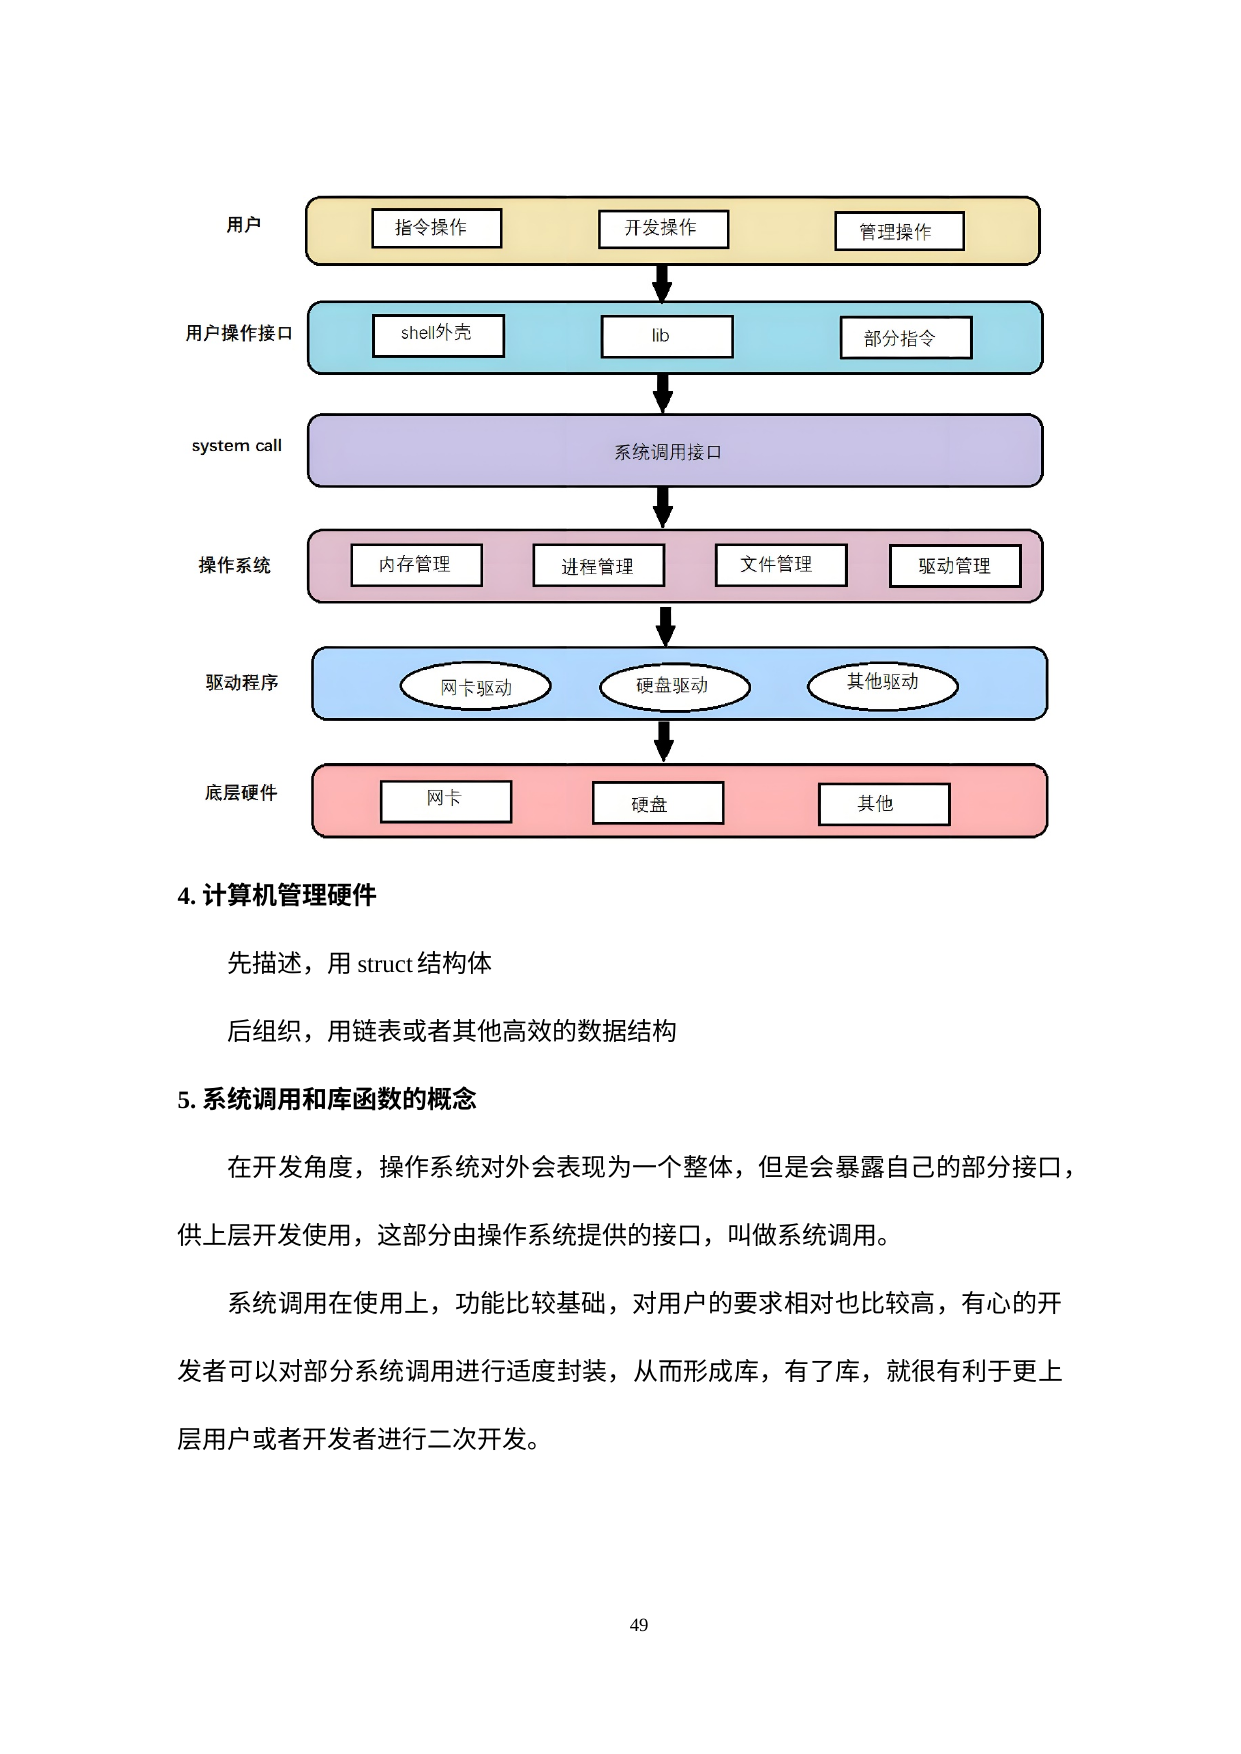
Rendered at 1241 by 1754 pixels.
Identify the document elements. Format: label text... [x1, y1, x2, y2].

text 后组织，用链表或者其他高效的数据结构 [177, 996, 1063, 1064]
text 计算机管理硬件 [177, 860, 1063, 928]
text 系统调用在使用上，功能比较基础，对用户的要求相对也比较高，有心的开发者可以对部分系统调用进行适度封装，从而形成库，有了库，就很有利于更上层用户或者开发者进行二次开发。 [177, 1267, 1063, 1471]
picture [183, 180, 1057, 851]
text 系统调用和库函数的概念 [177, 1064, 1063, 1132]
text 在开发角度，操作系统对外会表现为一个整体，但是会暴露自己的部分接口，供上层开发使用，这部分由操作系统提供的接口，叫做系统调用。 [177, 1132, 1063, 1267]
text 先描述，用struct结构体 [177, 928, 1063, 996]
